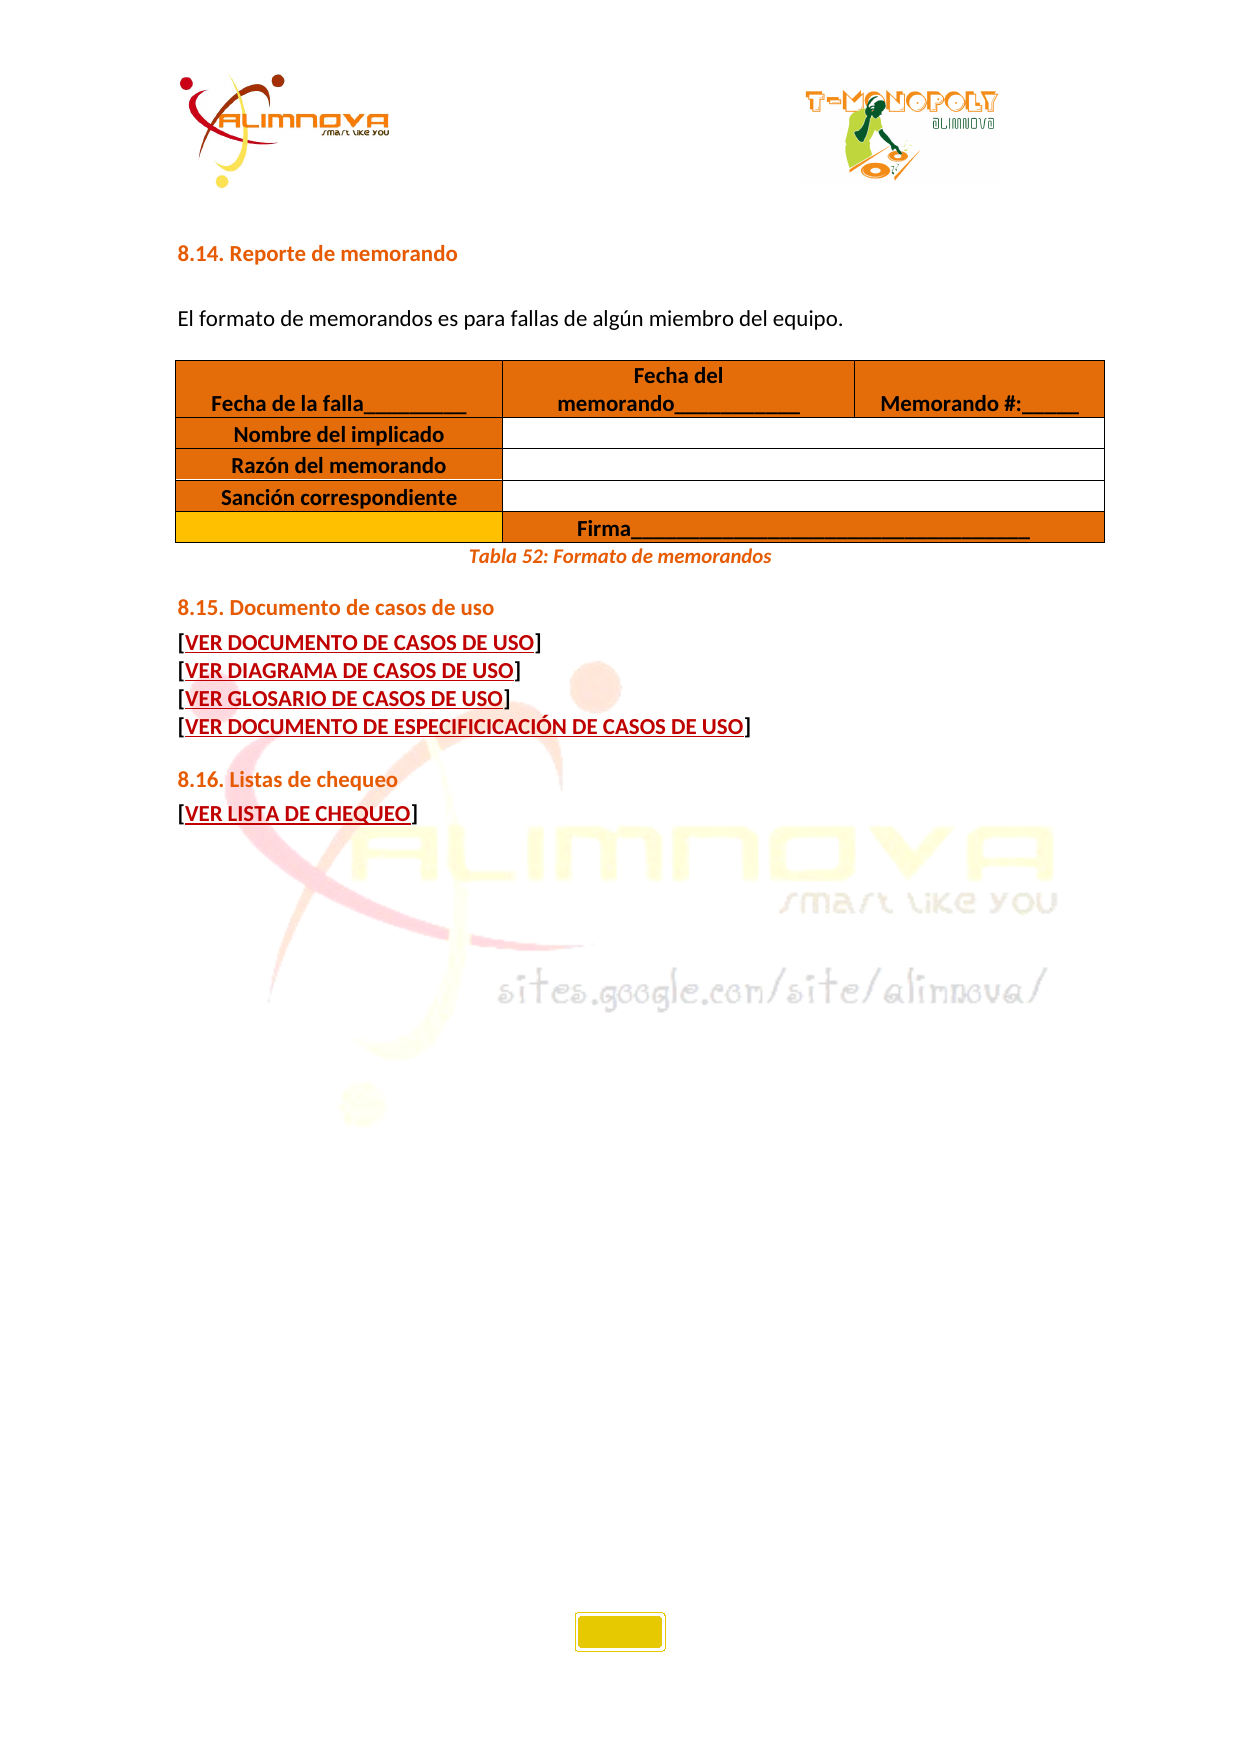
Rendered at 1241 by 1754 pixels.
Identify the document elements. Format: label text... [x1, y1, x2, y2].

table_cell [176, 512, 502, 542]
picture [177, 73, 389, 189]
picture [802, 79, 1002, 184]
text [VER LISTA DE CHEQUEO] [177, 799, 1063, 827]
subtitle 8.14. Reporte de memorando [177, 239, 1063, 267]
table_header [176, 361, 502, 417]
text Tabla 52: Formato de memorandos [177, 543, 1063, 568]
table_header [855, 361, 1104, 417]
text [VER DIAGRAMA DE CASOS DE USO] [177, 656, 1063, 684]
text El formato de memorandos es para fallas de algún miembro del equipo. [177, 304, 1063, 332]
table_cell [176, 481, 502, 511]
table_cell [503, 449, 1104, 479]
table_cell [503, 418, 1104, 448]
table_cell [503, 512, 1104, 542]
subtitle 8.15. Documento de casos de uso [177, 593, 1063, 621]
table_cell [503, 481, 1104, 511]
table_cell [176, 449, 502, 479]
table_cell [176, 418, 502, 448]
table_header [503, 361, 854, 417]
subtitle 8.16. Listas de chequeo [177, 765, 1063, 793]
text [VER DOCUMENTO DE CASOS DE USO] [177, 628, 1063, 656]
text [VER DOCUMENTO DE ESPECIFICICACIÓN DE CASOS DE USO] [177, 712, 1063, 740]
text [VER GLOSARIO DE CASOS DE USO] [177, 684, 1063, 712]
